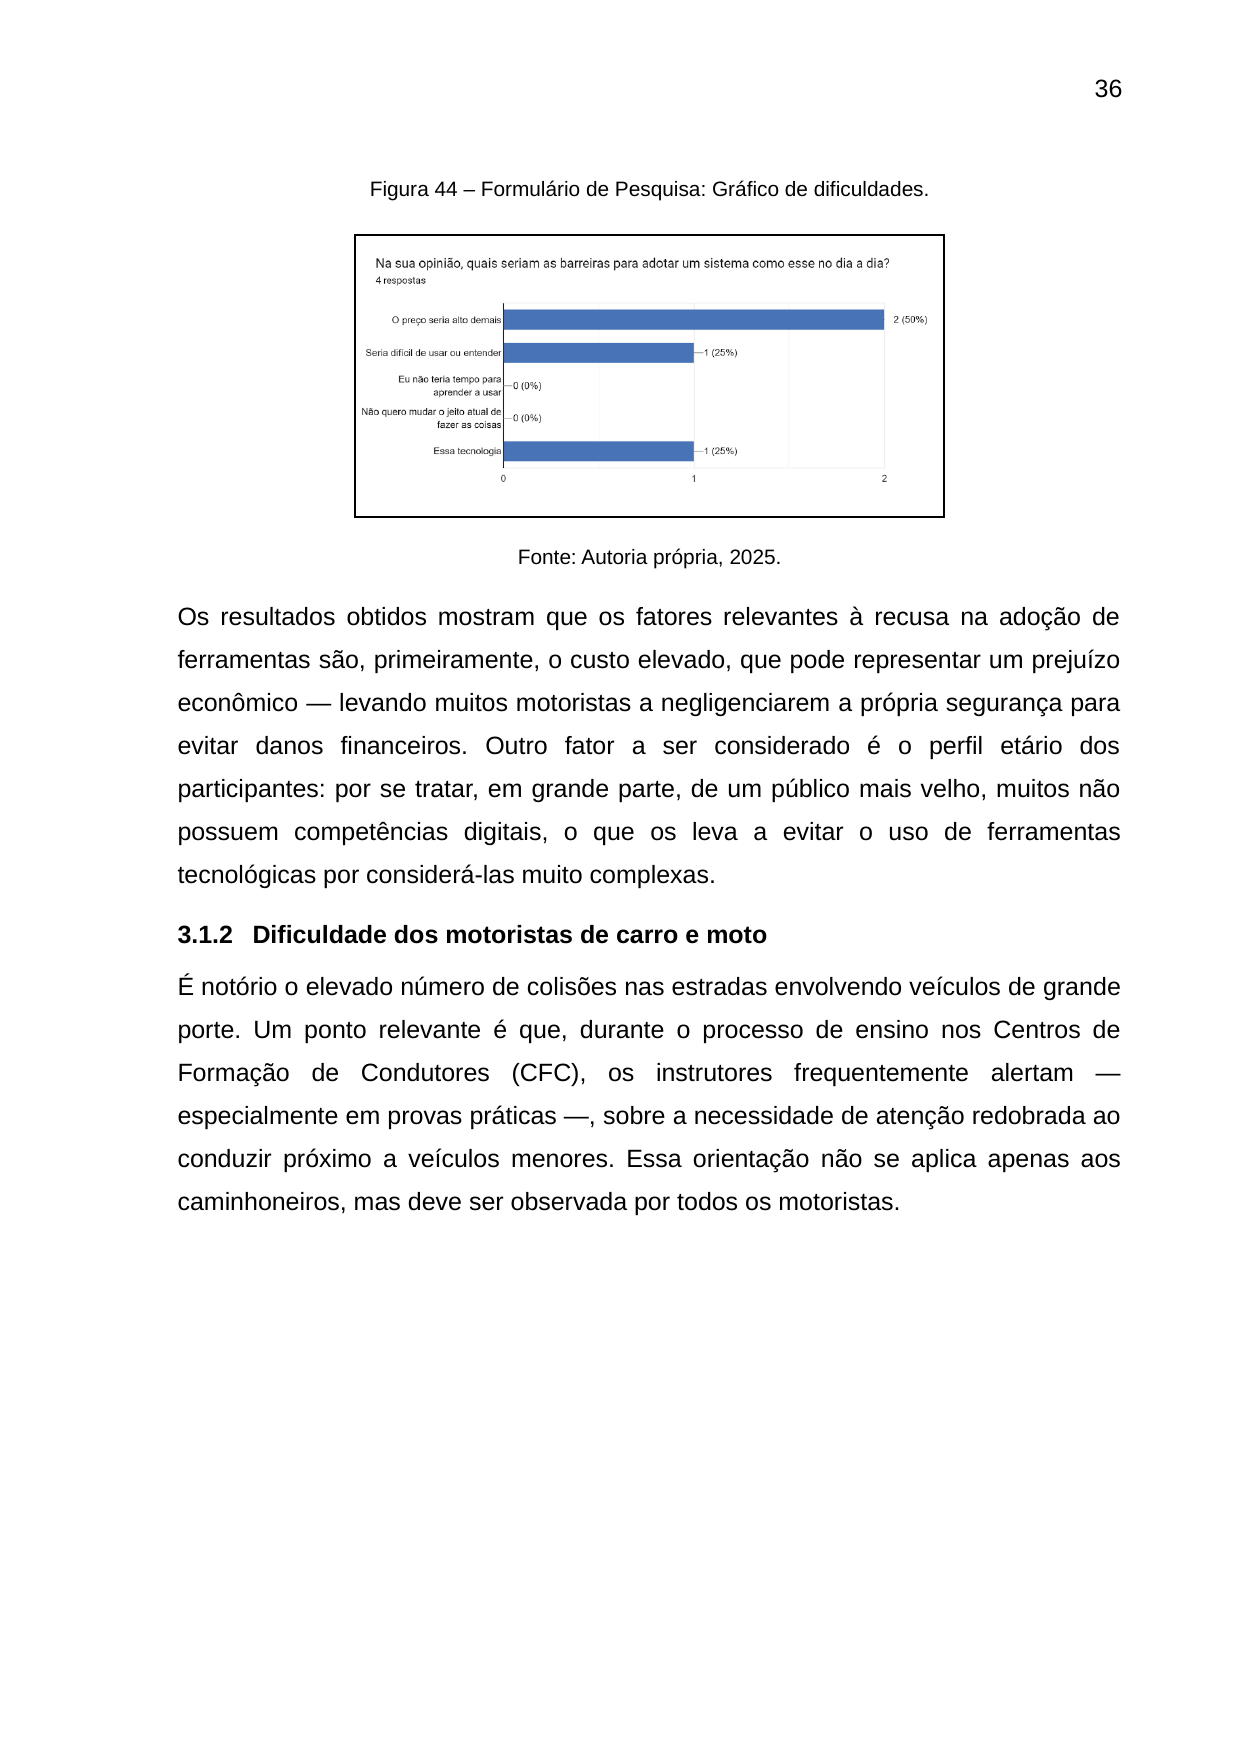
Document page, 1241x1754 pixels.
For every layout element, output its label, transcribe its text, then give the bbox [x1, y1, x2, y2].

text Fonte: Autoria própria, 2025. [177, 545, 1122, 569]
text É notório o elevado número de colisões nas estradas envolvendo veículos de grande porte. Um ponto relevante é que, durante o processo de ensino nos Centros de Formação de Condutores (CFC), os instrutores frequentemente alertam — especialmente em provas práticas —, sobre a necessidade de atenção redobrada ao conduzir próximo a veículos menores. Essa orientação não se aplica apenas aos caminhoneiros, mas deve ser observada por todos os motoristas. [177, 972, 1122, 1216]
subtitle Dificuldade dos motoristas de carro e moto [177, 920, 1122, 949]
text Os resultados obtidos mostram que os fatores relevantes à recusa na adoção de ferramentas são, primeiramente, o custo elevado, que pode representar um prejuízo econômico — levando muitos motoristas a negligenciarem a própria segurança para evitar danos financeiros. Outro fator a ser considerado é o perfil etário dos participantes: por se tratar, em grande parte, de um público mais velho, muitos não possuem competências digitais, o que os leva a evitar o uso de ferramentas tecnológicas por considerá-las muito complexas. [177, 602, 1122, 889]
picture [356, 236, 943, 516]
